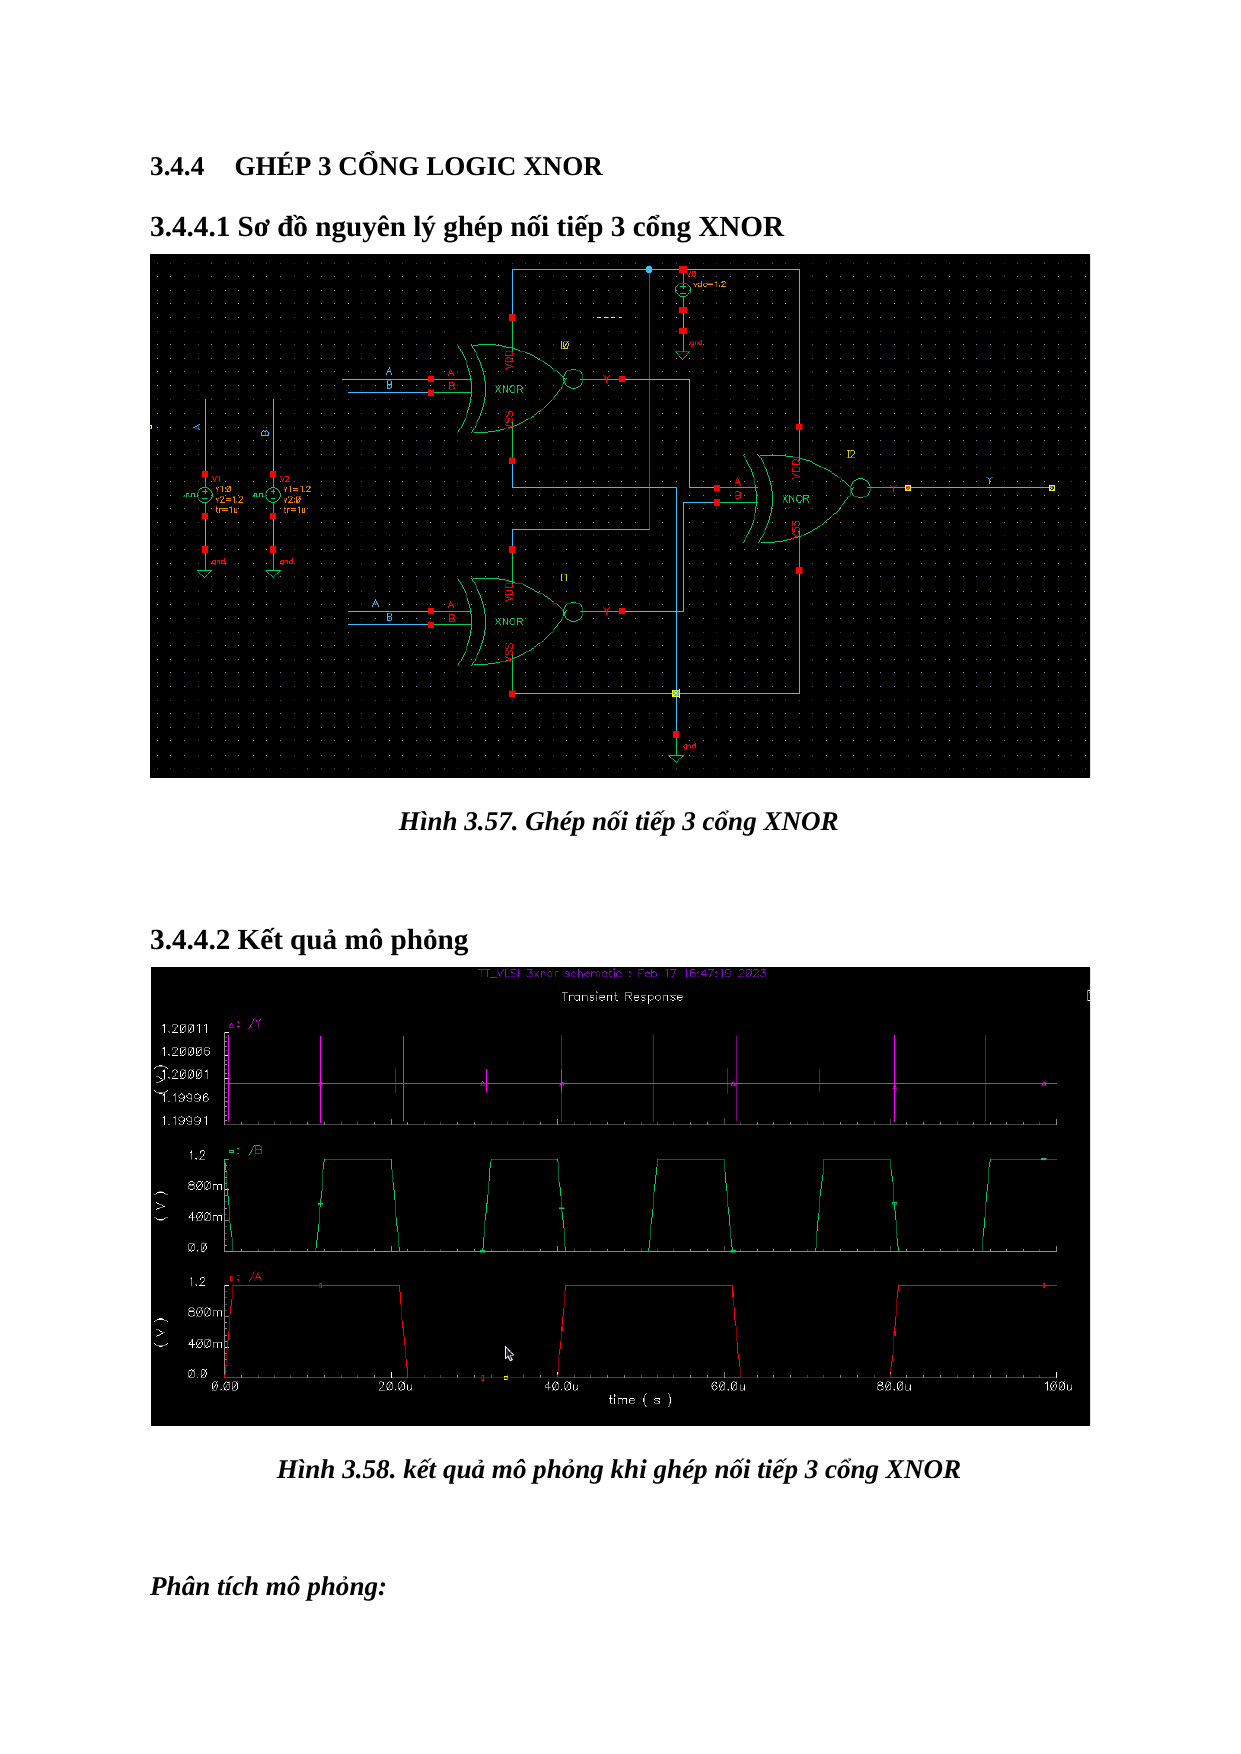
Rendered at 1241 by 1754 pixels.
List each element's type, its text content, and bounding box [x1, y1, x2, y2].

subtitle GHÉP 3 CỔNG LOGIC XNOR [150, 150, 1090, 181]
text Hình 3.58. kết quả mô phỏng khi ghép nối tiếp 3 cổng XNOR [150, 1453, 1090, 1484]
text Phân tích mô phỏng: [150, 1570, 1090, 1601]
subtitle 3.4.4.2 Kết quả mô phỏng [150, 922, 1090, 956]
text Hình 3.57. Ghép nối tiếp 3 cổng XNOR [150, 805, 1090, 836]
picture [150, 967, 1091, 1426]
picture [150, 254, 1091, 778]
subtitle 3.4.4.1 Sơ đồ nguyên lý ghép nối tiếp 3 cổng XNOR [150, 209, 1090, 243]
